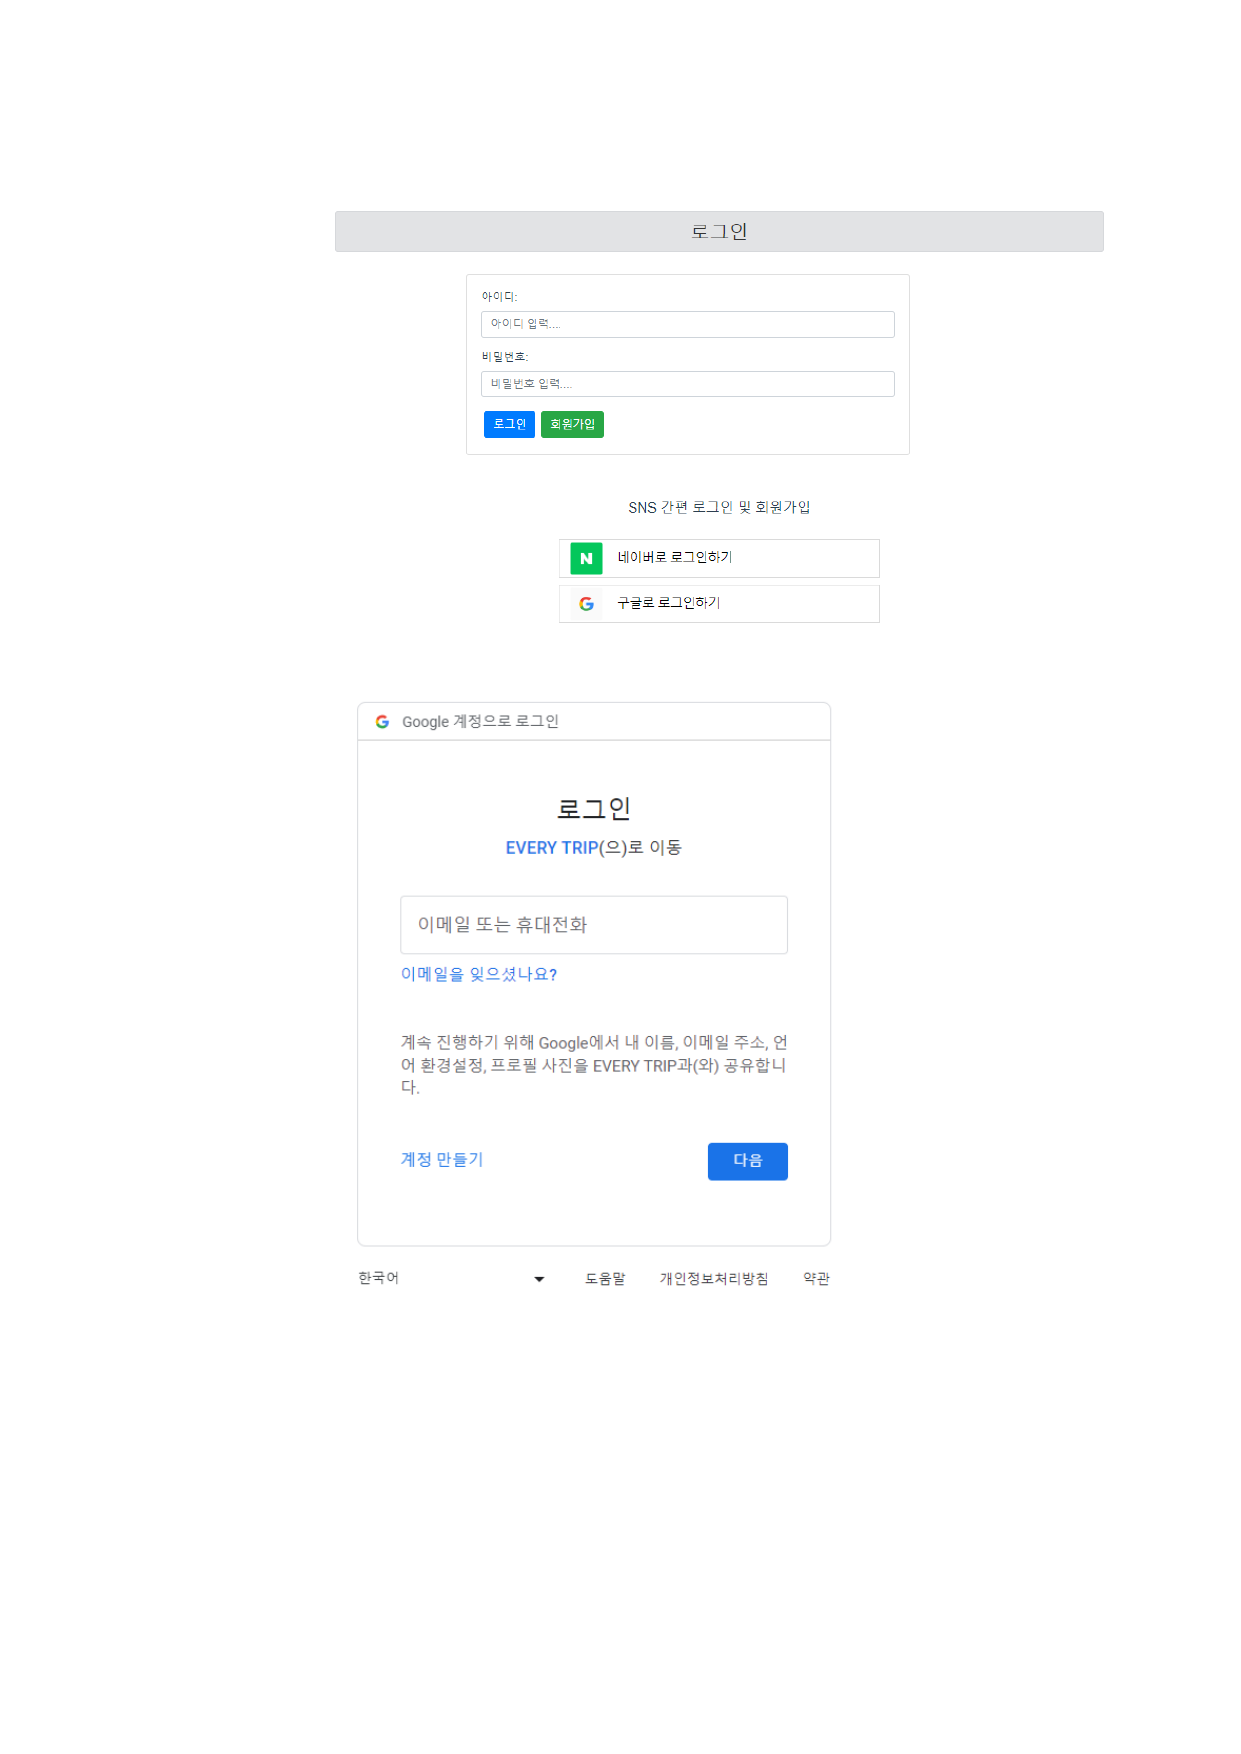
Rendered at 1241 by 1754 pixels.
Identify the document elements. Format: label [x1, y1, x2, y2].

picture [316, 660, 840, 1345]
picture [266, 177, 1207, 642]
